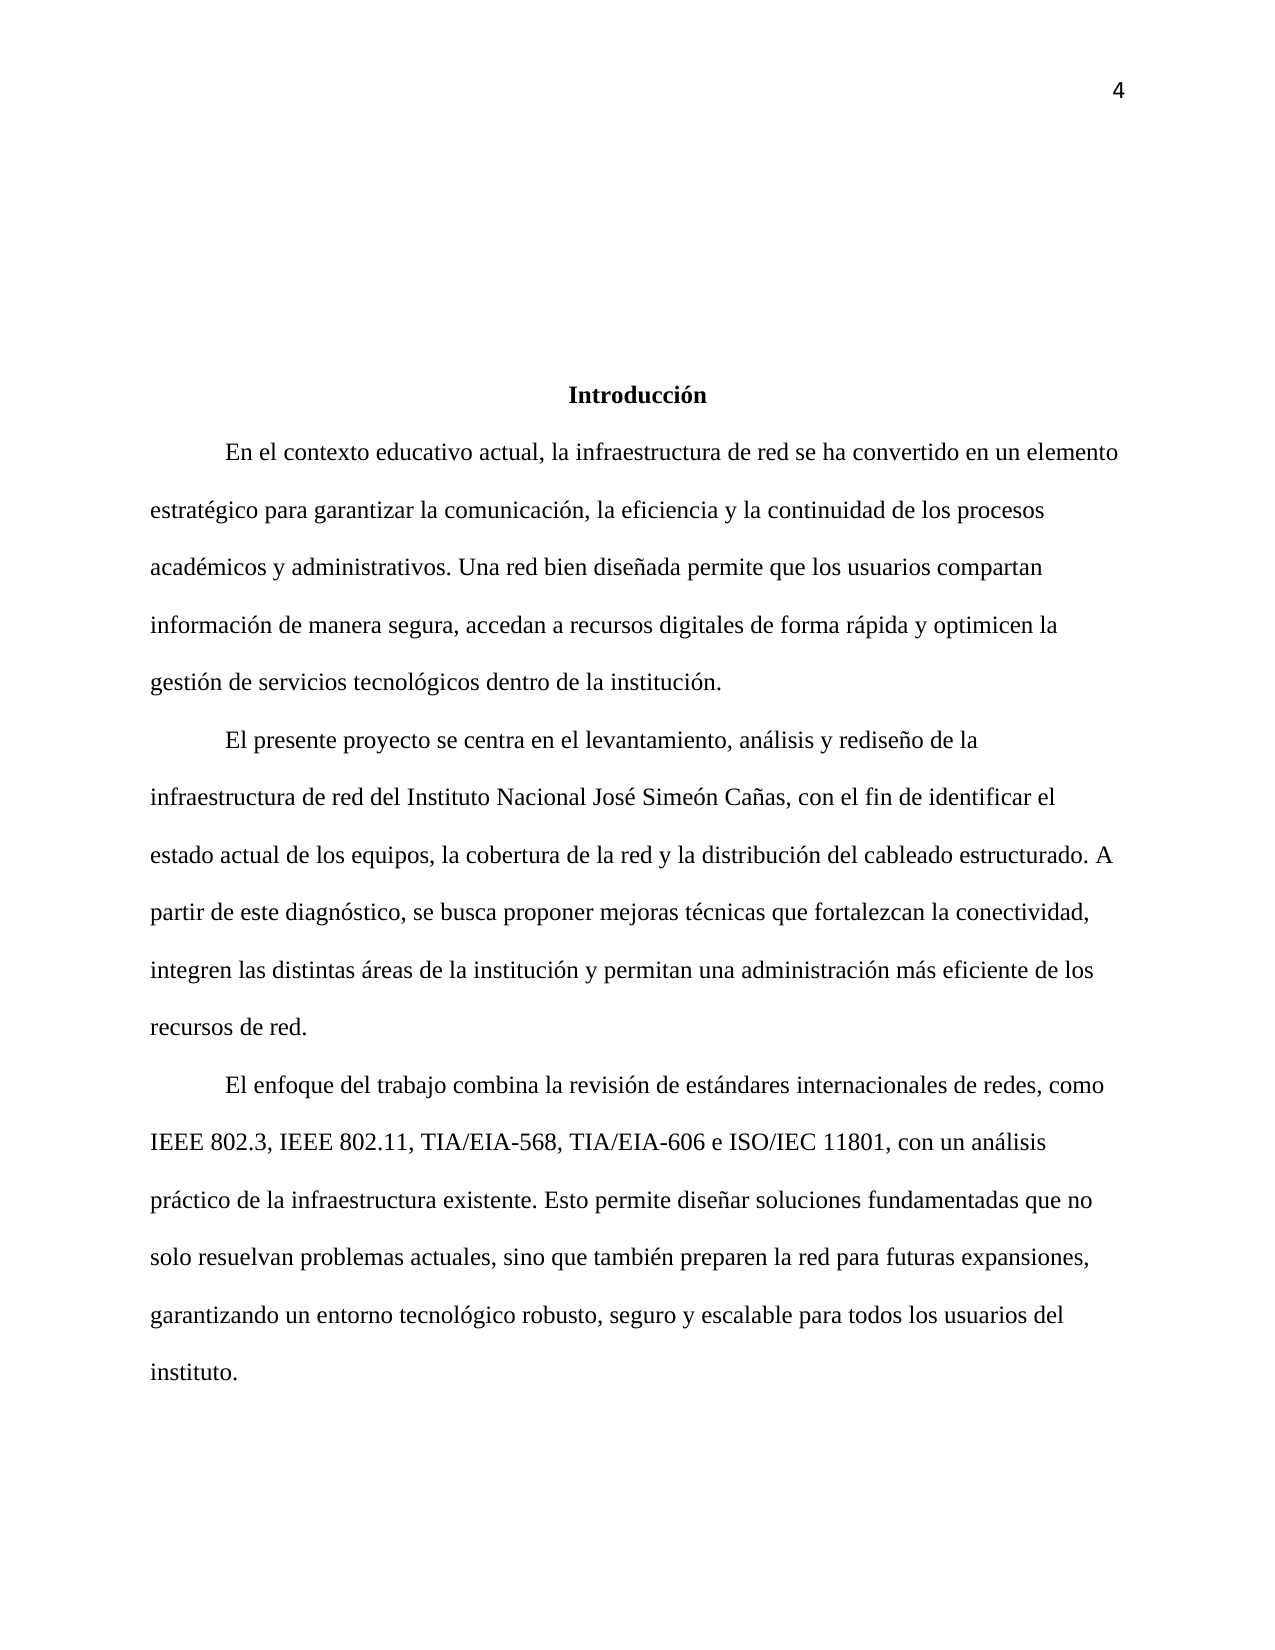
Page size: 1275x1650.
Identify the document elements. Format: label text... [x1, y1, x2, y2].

subtitle Introducción [150, 380, 1125, 409]
text El presente proyecto se centra en el levantamiento, análisis y rediseño de la infraestructura de red del Instituto Nacional José Simeón Cañas, con el fin de identificar el estado actual de los equipos, la cobertura de la red y la distribución del cableado estructurado. A partir de este diagnóstico, se busca proponer mejoras técnicas que fortalezcan la conectividad, integren las distintas áreas de la institución y permitan una administración más eficiente de los recursos de red. [150, 725, 1125, 1041]
text El enfoque del trabajo combina la revisión de estándares internacionales de redes, como IEEE 802.3, IEEE 802.11, TIA/EIA-568, TIA/EIA-606 e ISO/IEC 11801, con un análisis práctico de la infraestructura existente. Esto permite diseñar soluciones fundamentadas que no solo resuelvan problemas actuales, sino que también preparen la red para futuras expansiones, garantizando un entorno tecnológico robusto, seguro y escalable para todos los usuarios del instituto. [150, 1070, 1125, 1386]
text En el contexto educativo actual, la infraestructura de red se ha convertido en un elemento estratégico para garantizar la comunicación, la eficiencia y la continuidad de los procesos académicos y administrativos. Una red bien diseñada permite que los usuarios compartan información de manera segura, accedan a recursos digitales de forma rápida y optimicen la gestión de servicios tecnológicos dentro de la institución. [150, 437, 1125, 696]
